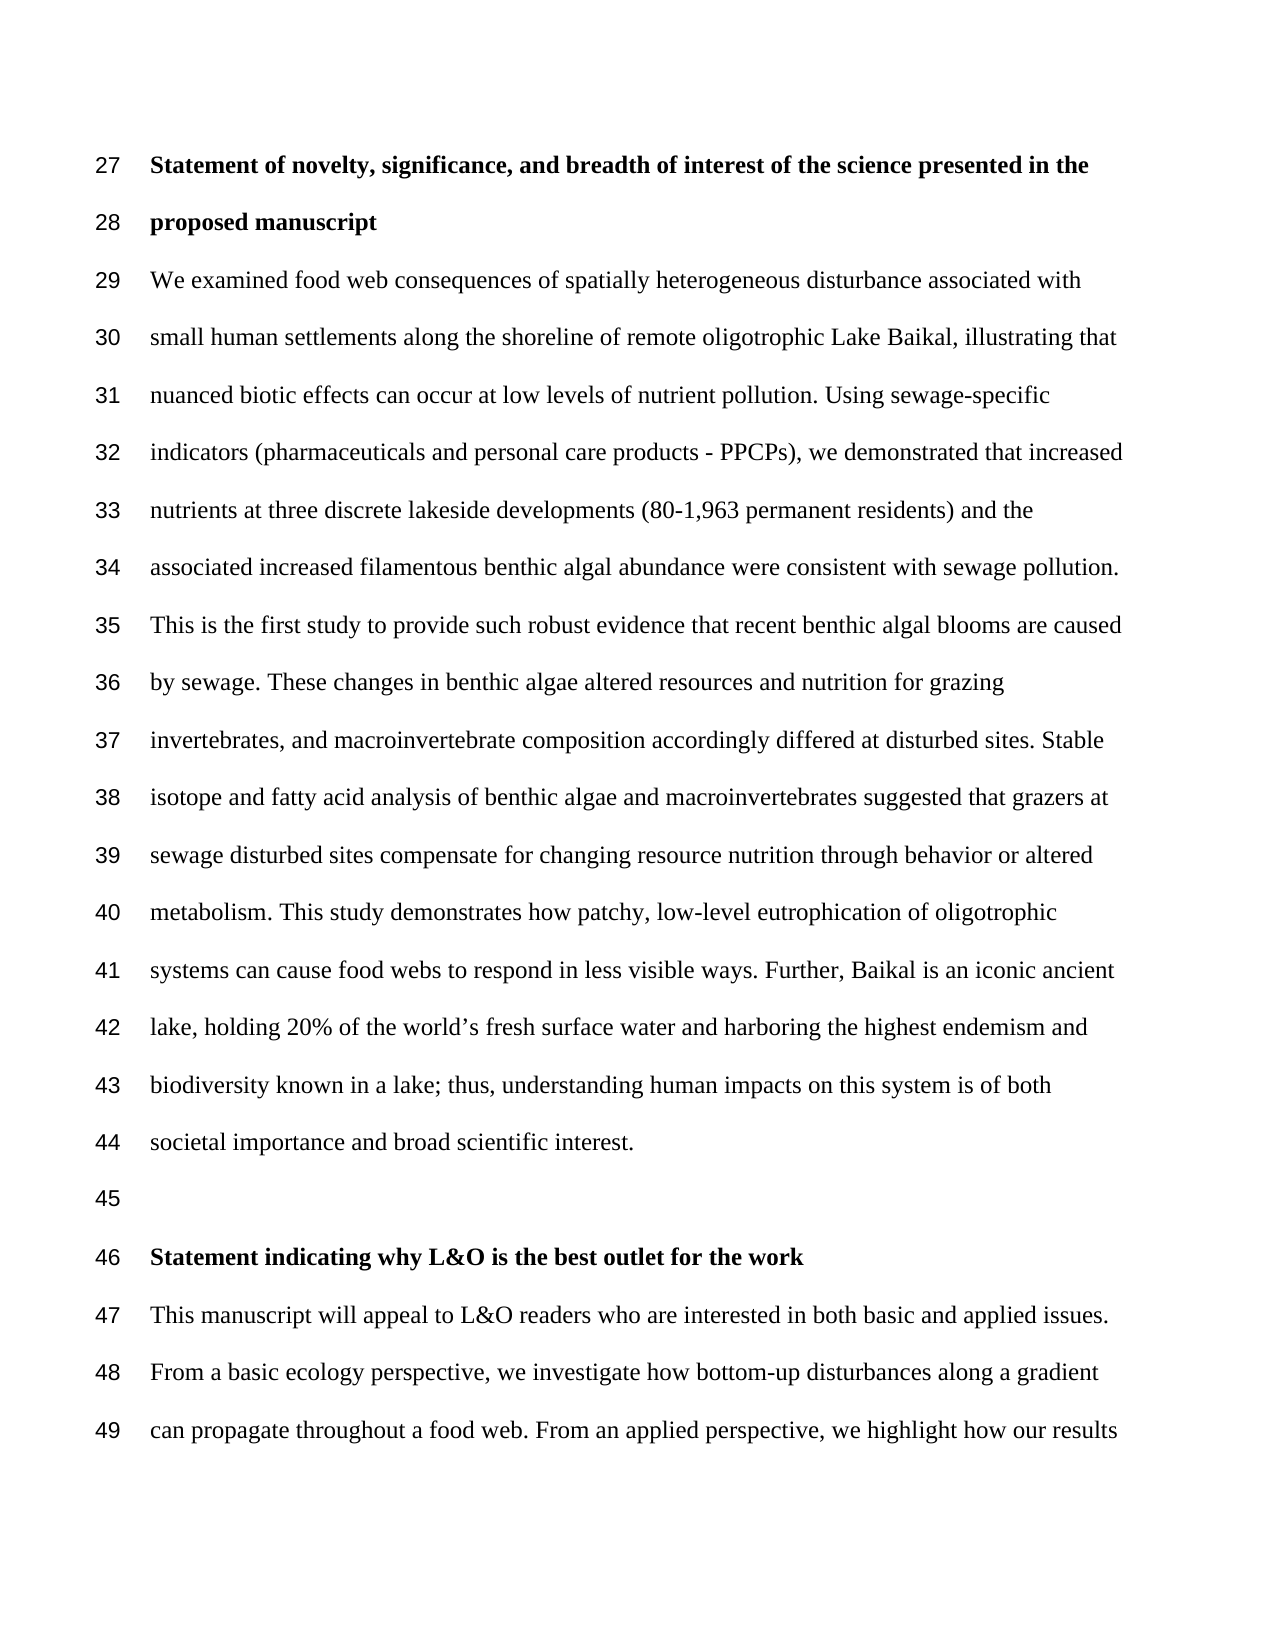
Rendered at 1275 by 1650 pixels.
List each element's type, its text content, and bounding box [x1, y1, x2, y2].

text We examined food web consequences of spatially heterogeneous disturbance associated with small human settlements along the shoreline of remote oligotrophic Lake Baikal, illustrating that nuanced biotic effects can occur at low levels of nutrient pollution. Using sewage-specific indicators (pharmaceuticals and personal care products - PPCPs), we demonstrated that increased nutrients at three discrete lakeside developments (80-1,963 permanent residents) and the associated increased filamentous benthic algal abundance were consistent with sewage pollution. This is the first study to provide such robust evidence that recent benthic algal blooms are caused by sewage. These changes in benthic algae altered resources and nutrition for grazing invertebrates, and macroinvertebrate composition accordingly differed at disturbed sites. Stable isotope and fatty acid analysis of benthic algae and macroinvertebrates suggested that grazers at sewage disturbed sites compensate for changing resource nutrition through behavior or altered metabolism. This study demonstrates how patchy, low-level eutrophication of oligotrophic systems can cause food webs to respond in less visible ways. Further, Baikal is an iconic ancient lake, holding 20% of the world’s fresh surface water and harboring the highest endemism and biodiversity known in a lake; thus, understanding human impacts on this system is of both societal importance and broad scientific interest. [150, 265, 1125, 1156]
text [150, 1300, 1125, 1444]
text Statement indicating why L&O is the best outlet for the work [150, 1242, 1125, 1271]
text Statement of novelty, significance, and breadth of interest of the science presented in the proposed manuscript [150, 150, 1125, 236]
